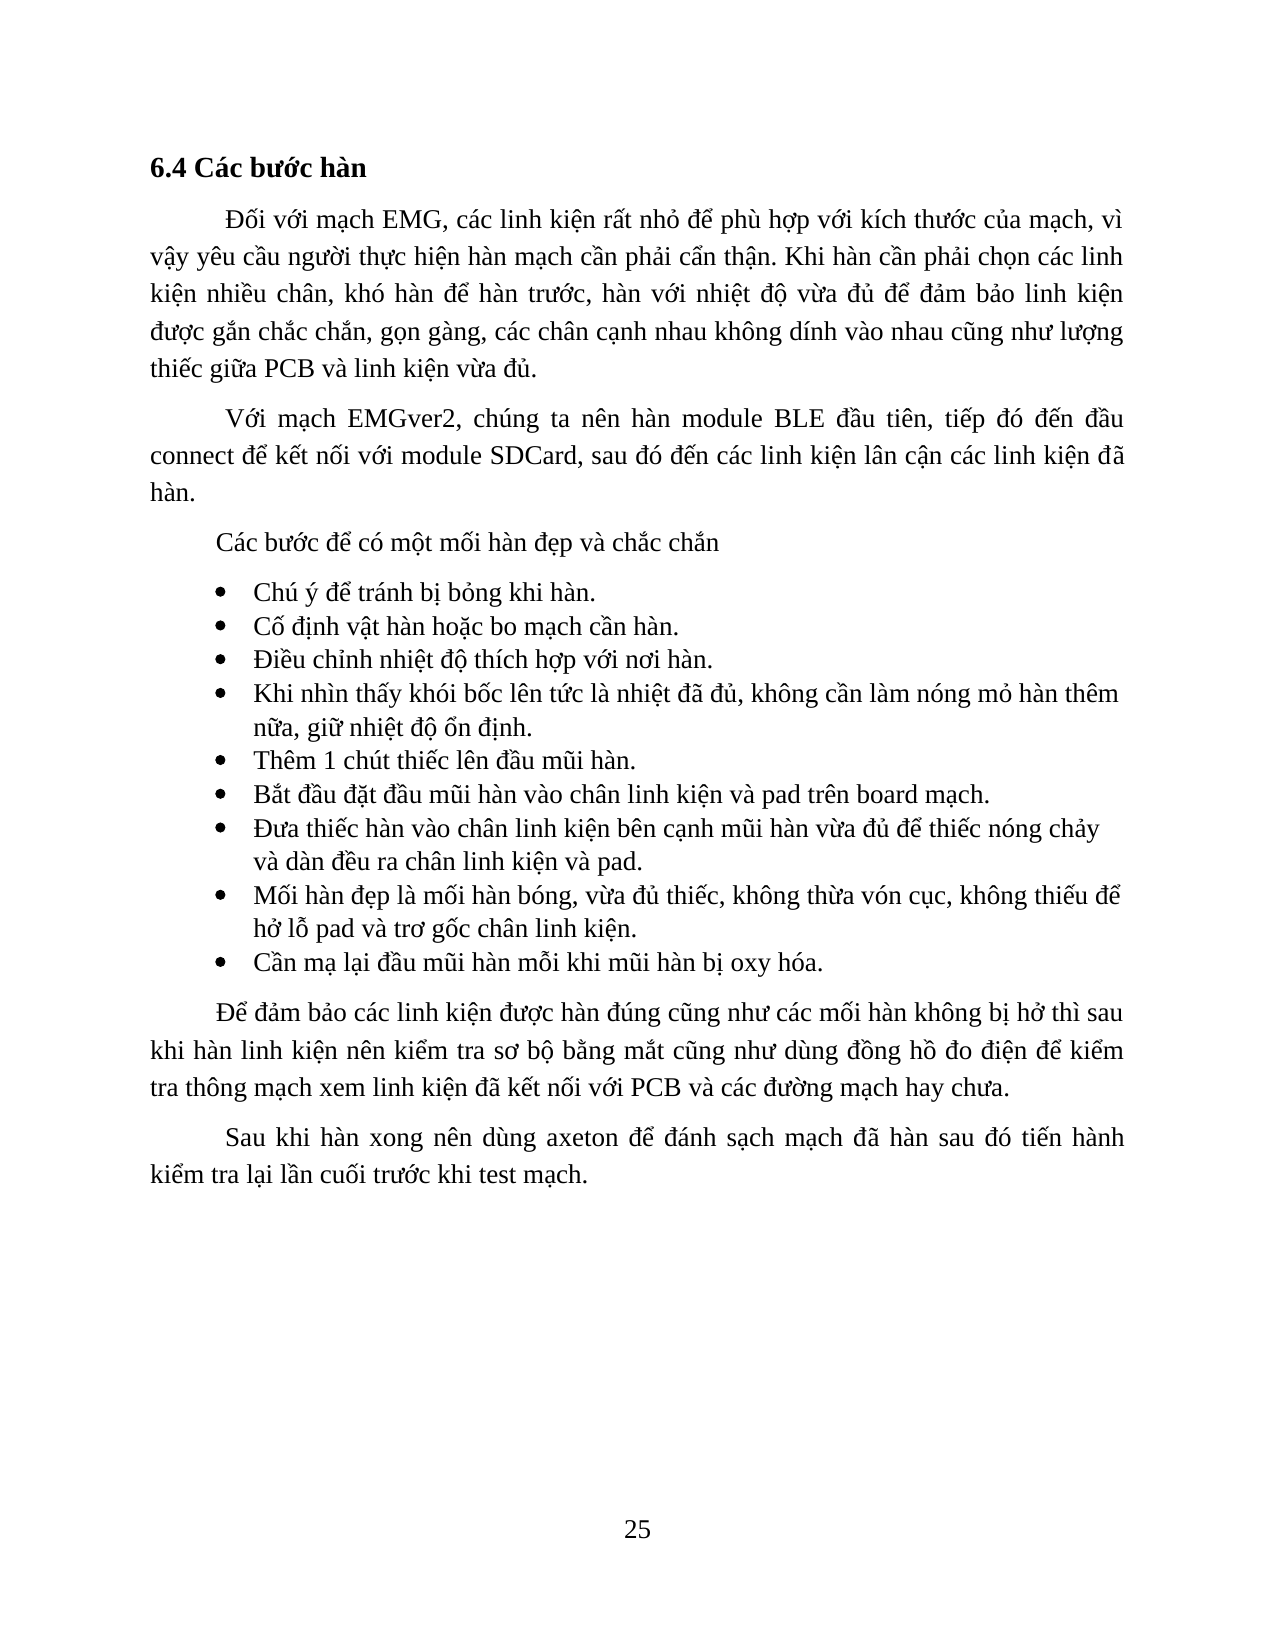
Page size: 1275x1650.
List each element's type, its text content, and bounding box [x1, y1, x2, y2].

text Các bước để có một mối hàn đẹp và chắc chắn [150, 526, 1125, 557]
list Đưa thiếc hàn vào chân linh kiện bên cạnh mũi hàn vừa đủ để thiếc nóng chảy và dàn đều ra chân linh kiện và pad. [216, 812, 1125, 877]
list Cần mạ lại đầu mũi hàn mỗi khi mũi hàn bị oxy hóa. [216, 946, 1125, 977]
text Đối với mạch EMG, các linh kiện rất nhỏ để phù hợp với kích thước của mạch, vì vậy yêu cầu người thực hiện hàn mạch cần phải cẩn thận. Khi hàn cần phải chọn các linh kiện nhiều chân, khó hàn để hàn trước, hàn với nhiệt độ vừa đủ để đảm bảo linh kiện được gắn chắc chắn, gọn gàng, các chân cạnh nhau không dính vào nhau cũng như lượng thiếc giữa PCB và linh kiện vừa đủ. [150, 203, 1125, 383]
text Với mạch EMGver2, chúng ta nên hàn module BLE đầu tiên, tiếp đó đến đầu connect để kết nối với module SDCard, sau đó đến các linh kiện lân cận các linh kiện đã hàn. [150, 402, 1125, 507]
list Chú ý để tránh bị bỏng khi hàn. [216, 576, 1125, 607]
subtitle Các bước hàn [150, 150, 1125, 183]
list Điều chỉnh nhiệt độ thích hợp với nơi hàn. [216, 643, 1125, 674]
list Thêm 1 chút thiếc lên đầu mũi hàn. [216, 744, 1125, 776]
list Mối hàn đẹp là mối hàn bóng, vừa đủ thiếc, không thừa vón cục, không thiếu để hở lỗ pad và trơ gốc chân linh kiện. [216, 879, 1125, 944]
list Khi nhìn thấy khói bốc lên tức là nhiệt đã đủ, không cần làm nóng mỏ hàn thêm nữa, giữ nhiệt độ ổn định. [216, 677, 1125, 742]
text Để đảm bảo các linh kiện được hàn đúng cũng như các mối hàn không bị hở thì sau khi hàn linh kiện nên kiểm tra sơ bộ bằng mắt cũng như dùng đồng hồ đo điện để kiểm tra thông mạch xem linh kiện đã kết nối với PCB và các đường mạch hay chưa. [150, 997, 1125, 1102]
list Cố định vật hàn hoặc bo mạch cần hàn. [216, 609, 1125, 641]
text Sau khi hàn xong nên dùng axeton để đánh sạch mạch đã hàn sau đó tiến hành kiểm tra lại lần cuối trước khi test mạch. [150, 1121, 1125, 1189]
list Bắt đầu đặt đầu mũi hàn vào chân linh kiện và pad trên board mạch. [216, 778, 1125, 809]
